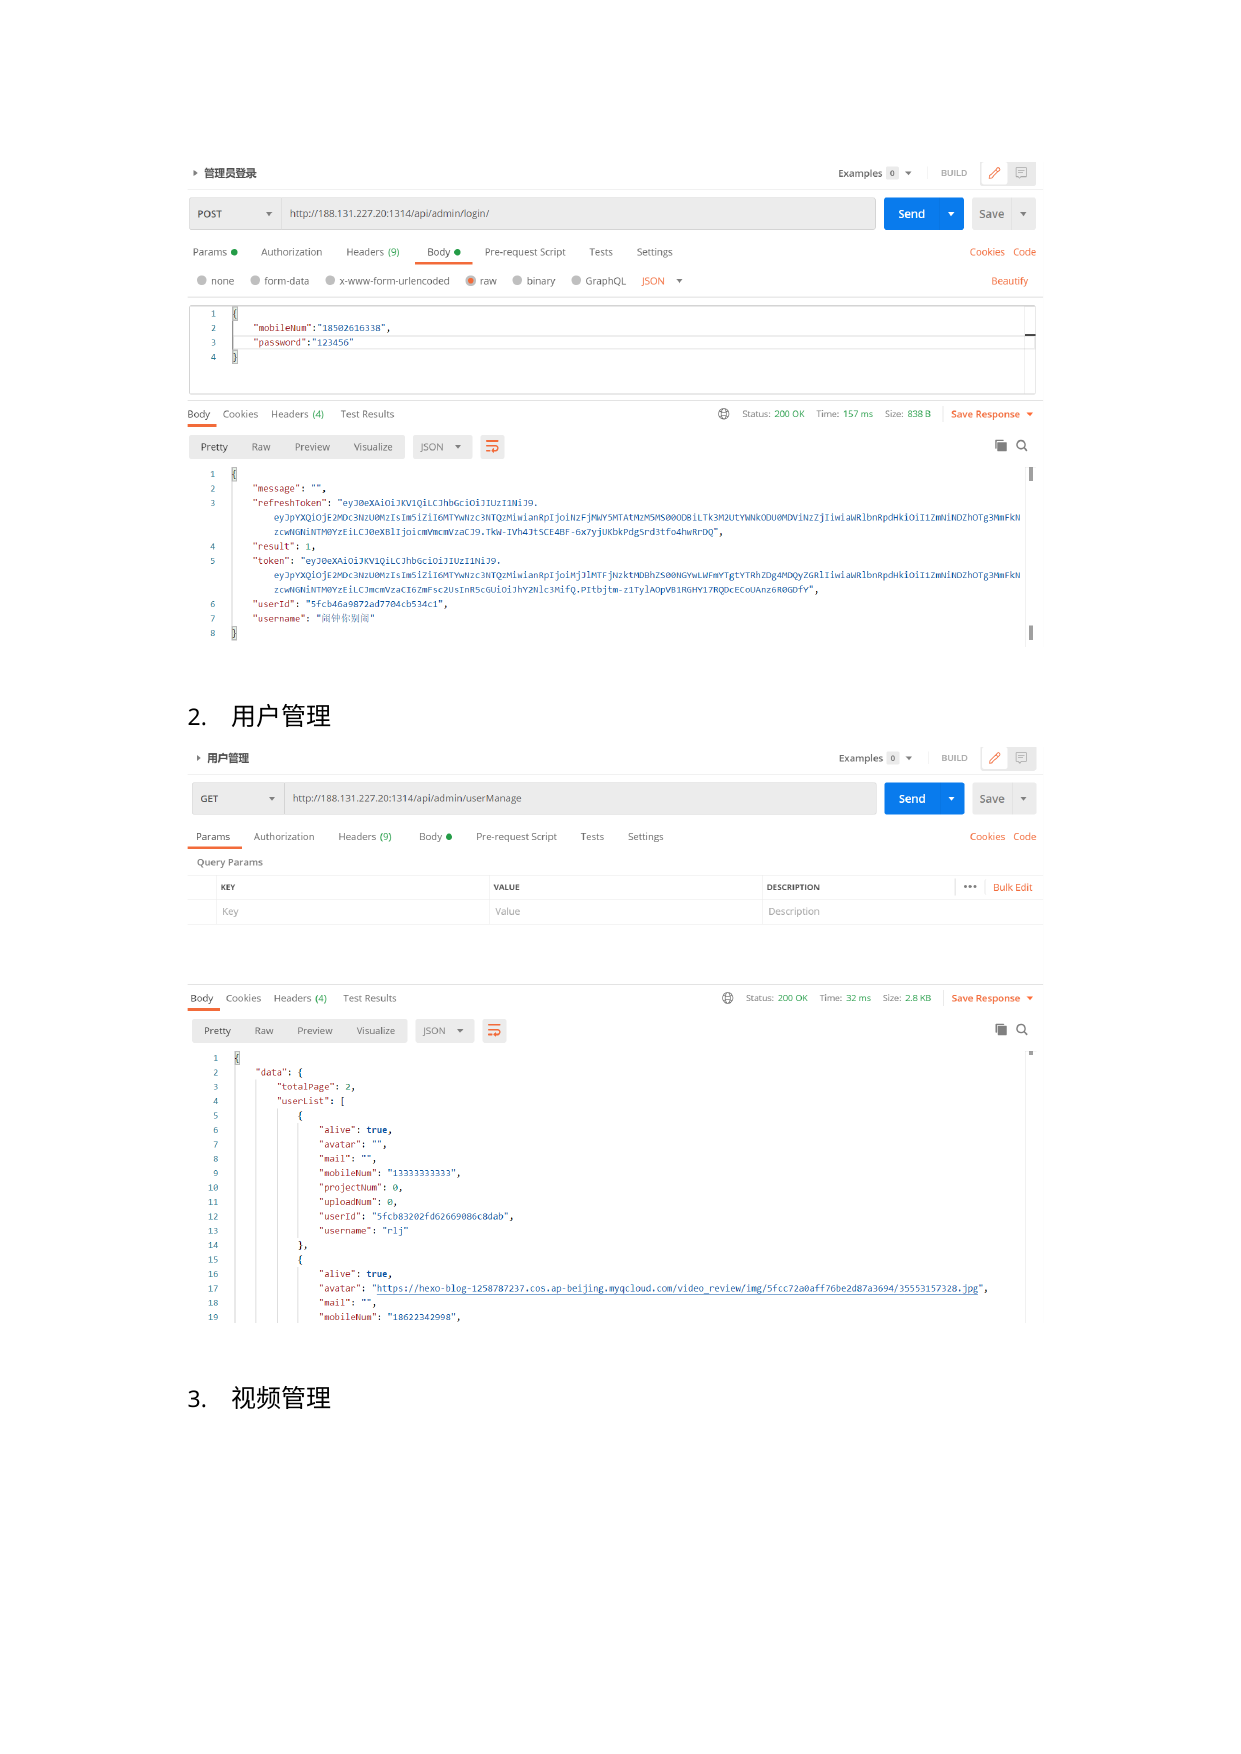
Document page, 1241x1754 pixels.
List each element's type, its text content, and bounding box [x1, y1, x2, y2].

picture [187, 162, 1044, 647]
picture [187, 747, 1044, 1323]
list 用户管理 [187, 682, 1053, 747]
list 视频管理 [187, 1364, 1053, 1429]
